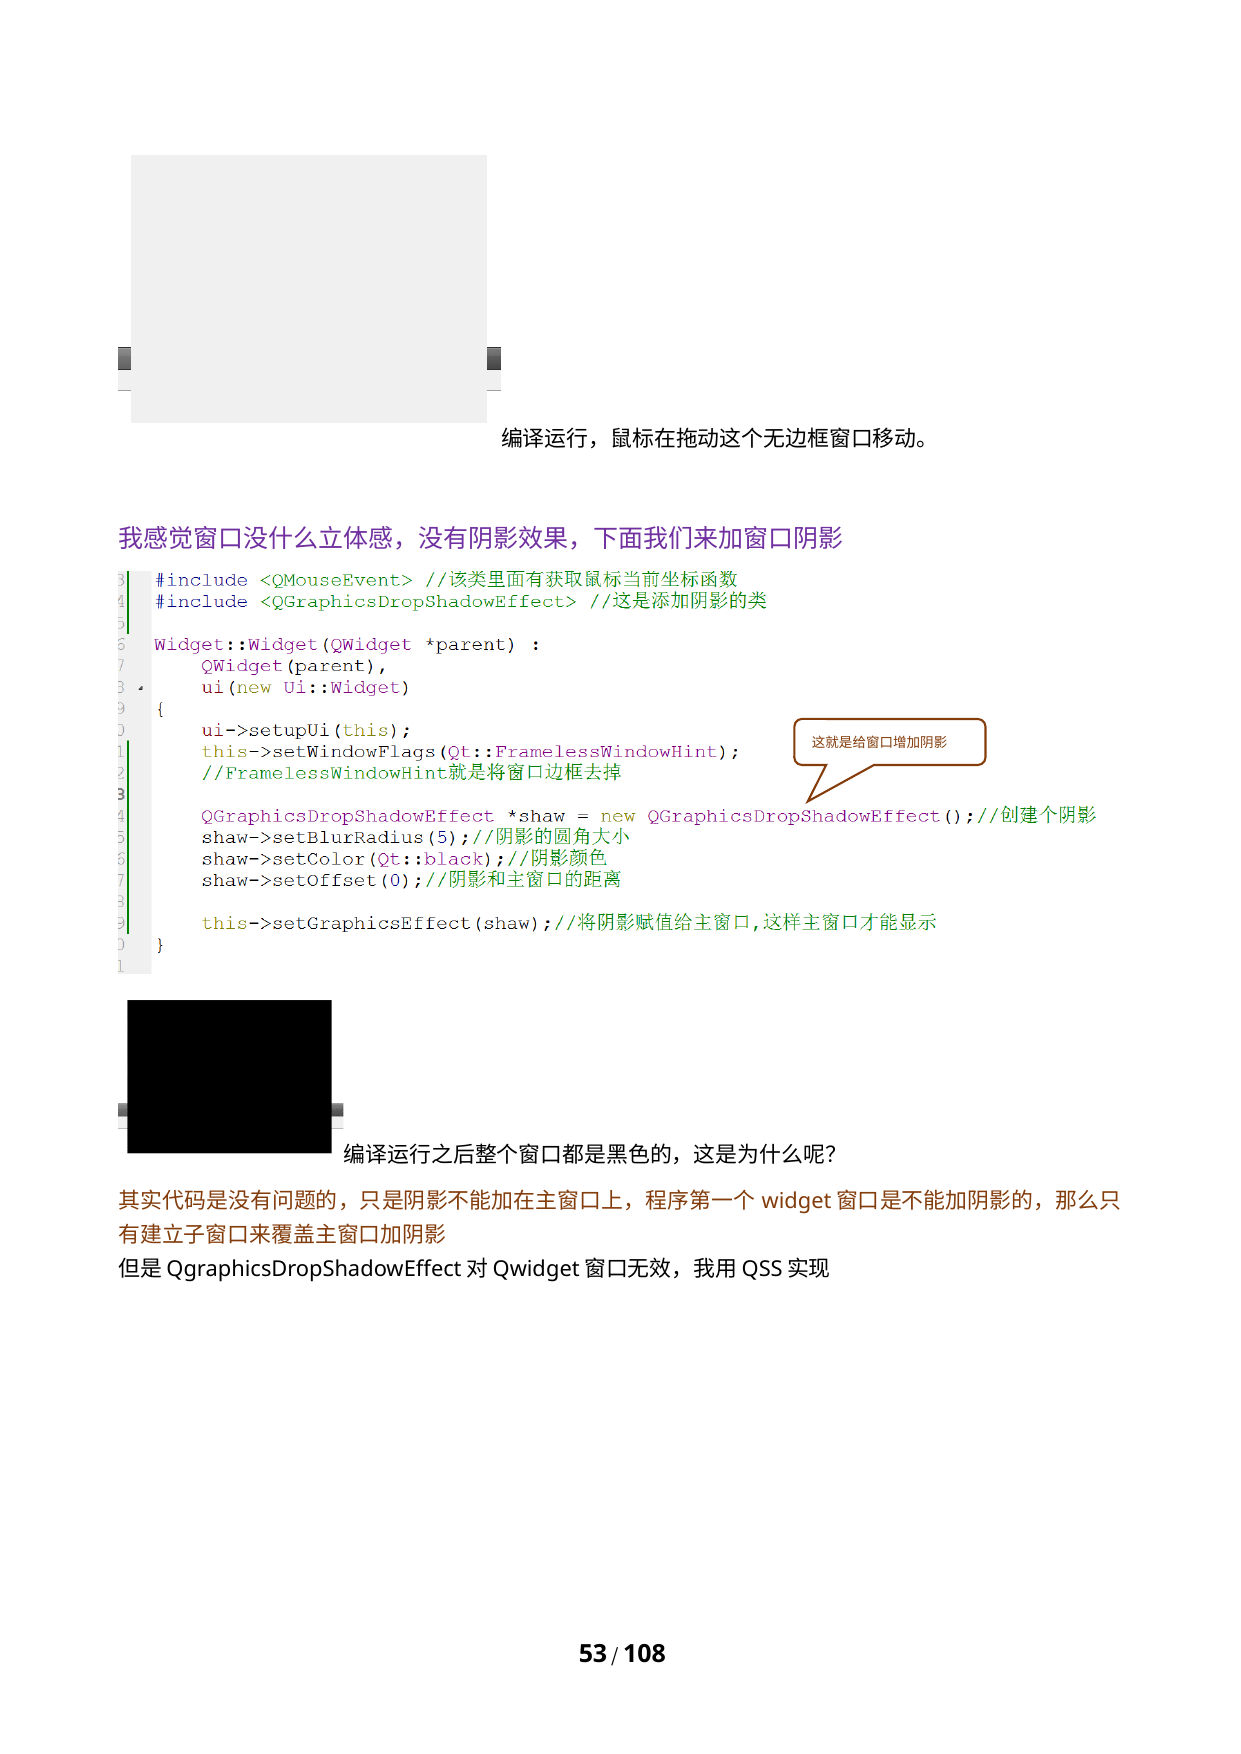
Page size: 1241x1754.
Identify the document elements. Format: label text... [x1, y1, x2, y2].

text 编译运行之后整个窗口都是黑色的，这是为什么呢？ [118, 978, 1122, 1182]
text 但是QgraphicsDropShadowEffect对Qwidget窗口无效，我用QSS实现 [118, 1250, 1122, 1284]
text 我感觉窗口没什么立体感，没有阴影效果，下面我们来加窗口阴影 [118, 503, 1122, 571]
picture [118, 145, 501, 447]
picture [118, 571, 1123, 974]
text 其实代码是没有问题的，只是阴影不能加在主窗口上，程序第一个widget窗口是不能加阴影的，那么只有建立子窗口来覆盖主窗口加阴影 [118, 1182, 1122, 1250]
picture [118, 992, 344, 1162]
